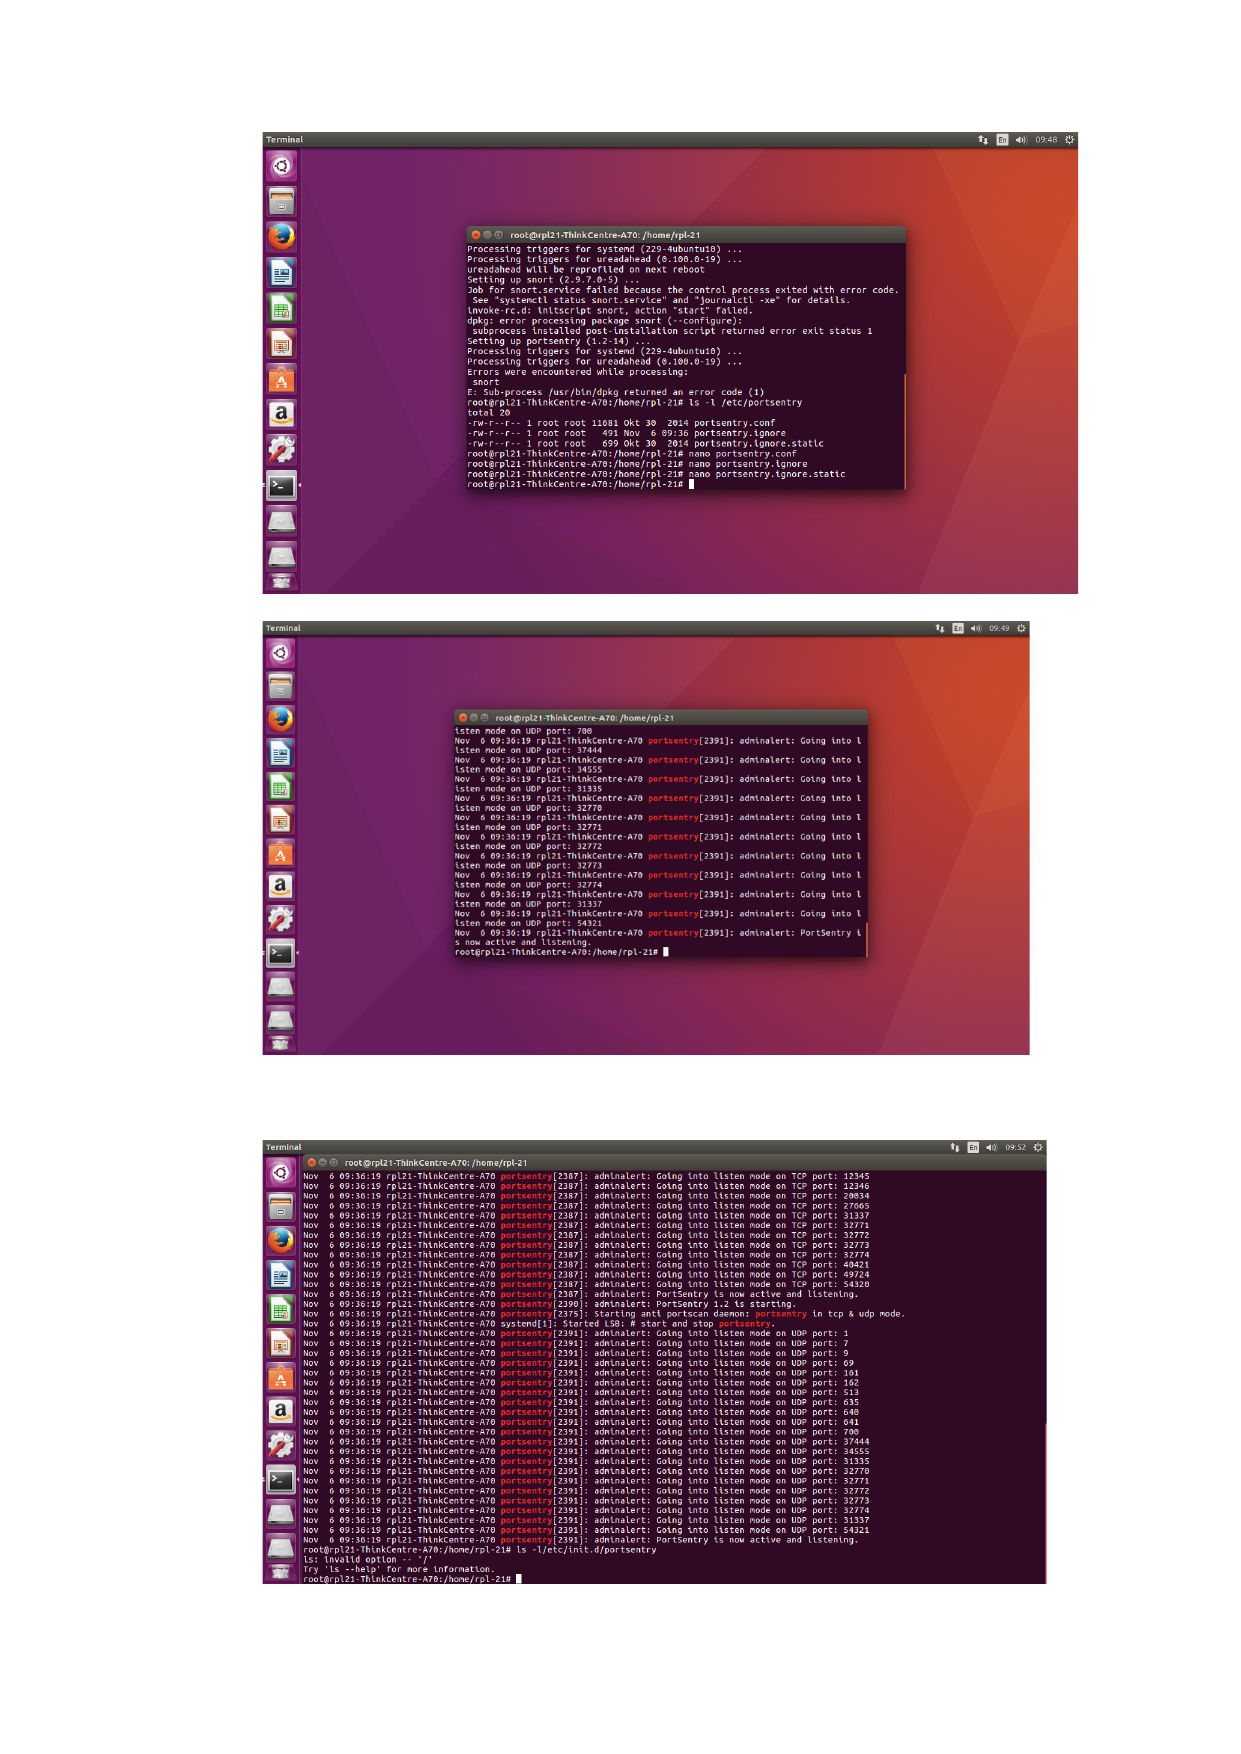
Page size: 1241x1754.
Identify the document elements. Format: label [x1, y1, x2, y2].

picture [262, 132, 1079, 594]
picture [262, 1140, 1047, 1584]
picture [262, 621, 1030, 1055]
